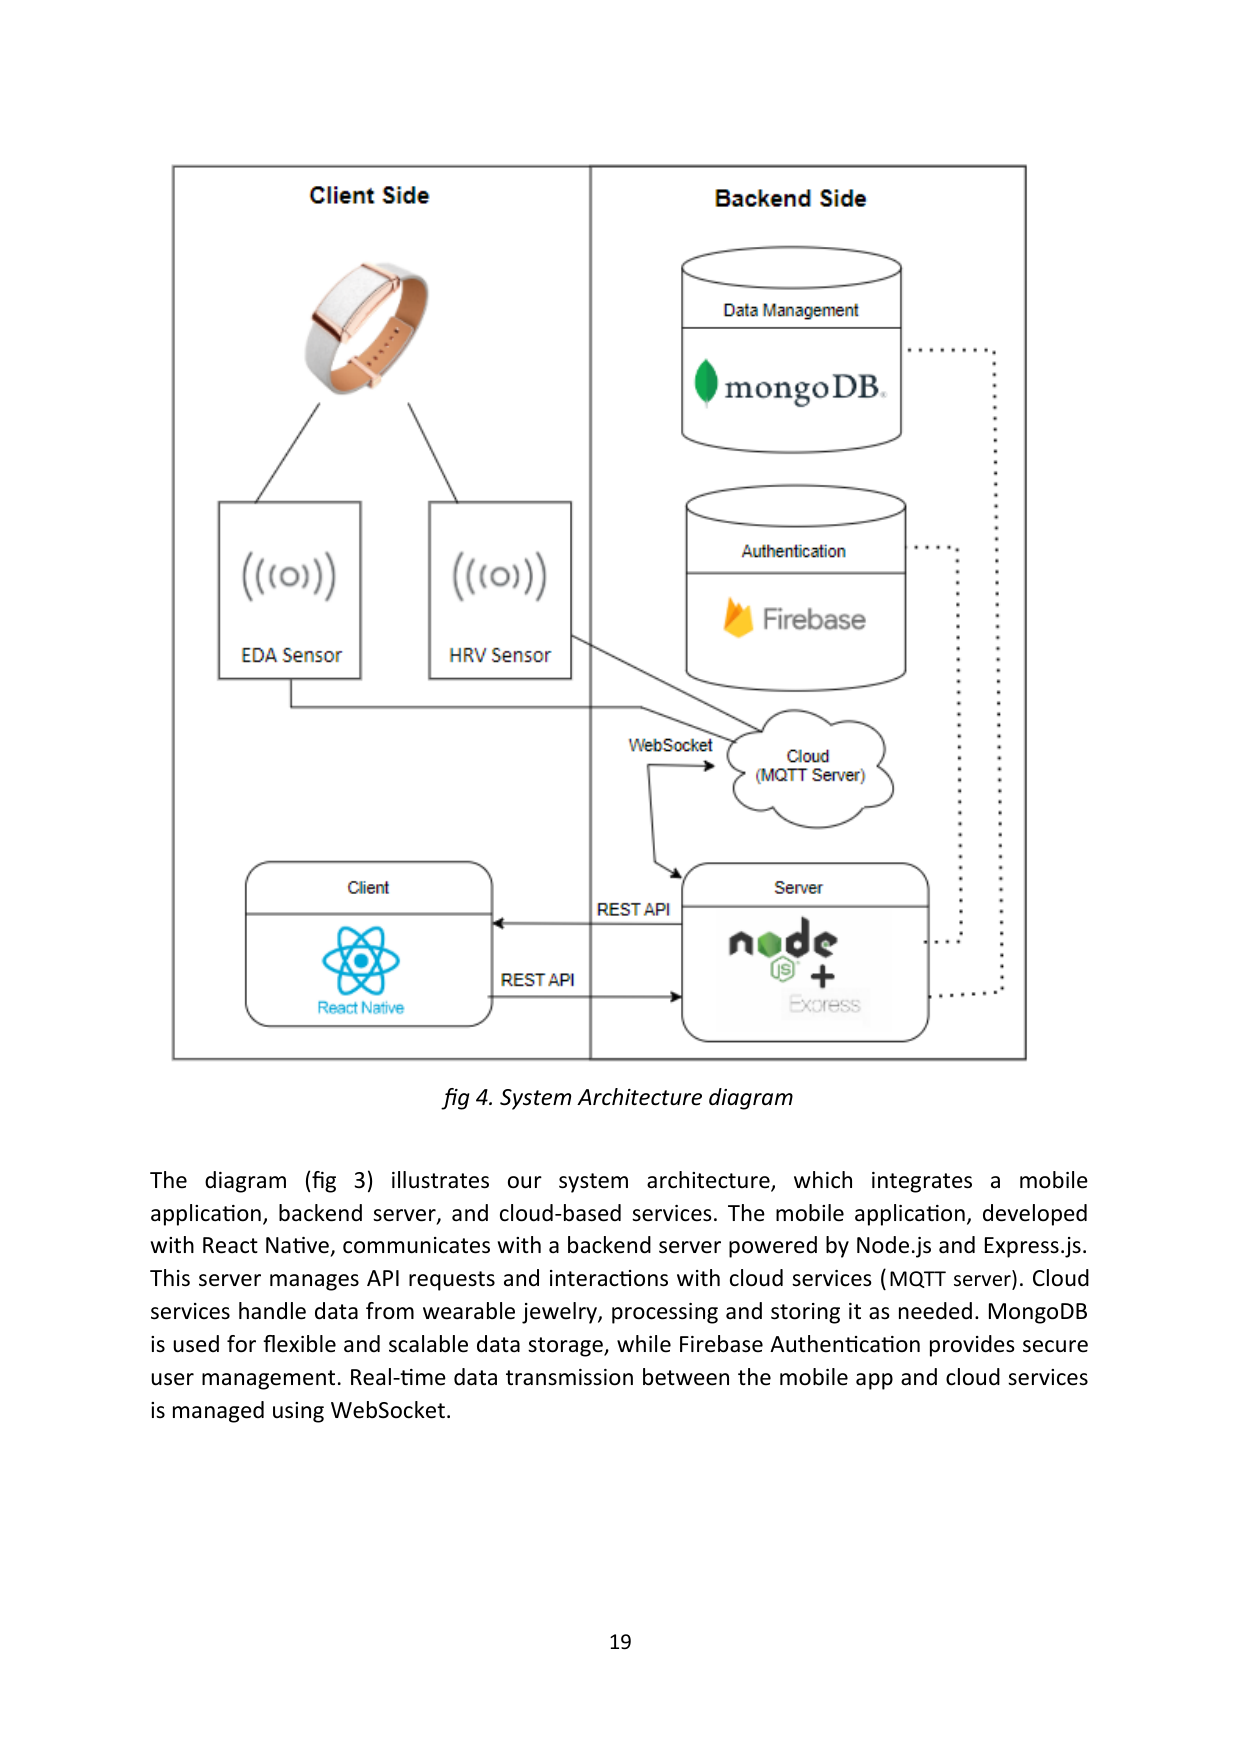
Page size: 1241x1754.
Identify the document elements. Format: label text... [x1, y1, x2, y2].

picture [150, 150, 1063, 1063]
text fig 4. System Architecture diagram [150, 1081, 1090, 1112]
text The diagram (fig 3) illustrates our system architecture, which integrates a mobile application, backend server, and cloud-based services. The mobile application, developed with React Native, communicates with a backend server powered by Node.js and Express.js. This server manages API requests and interactions with cloud services (MQTT server). Cloud services handle data from wearable jewelry, processing and storing it as needed. MongoDB is used for flexible and scalable data storage, while Firebase Authentication provides secure user management. Real-time data transmission between the mobile app and cloud services is managed using WebSocket. [150, 1131, 1090, 1425]
